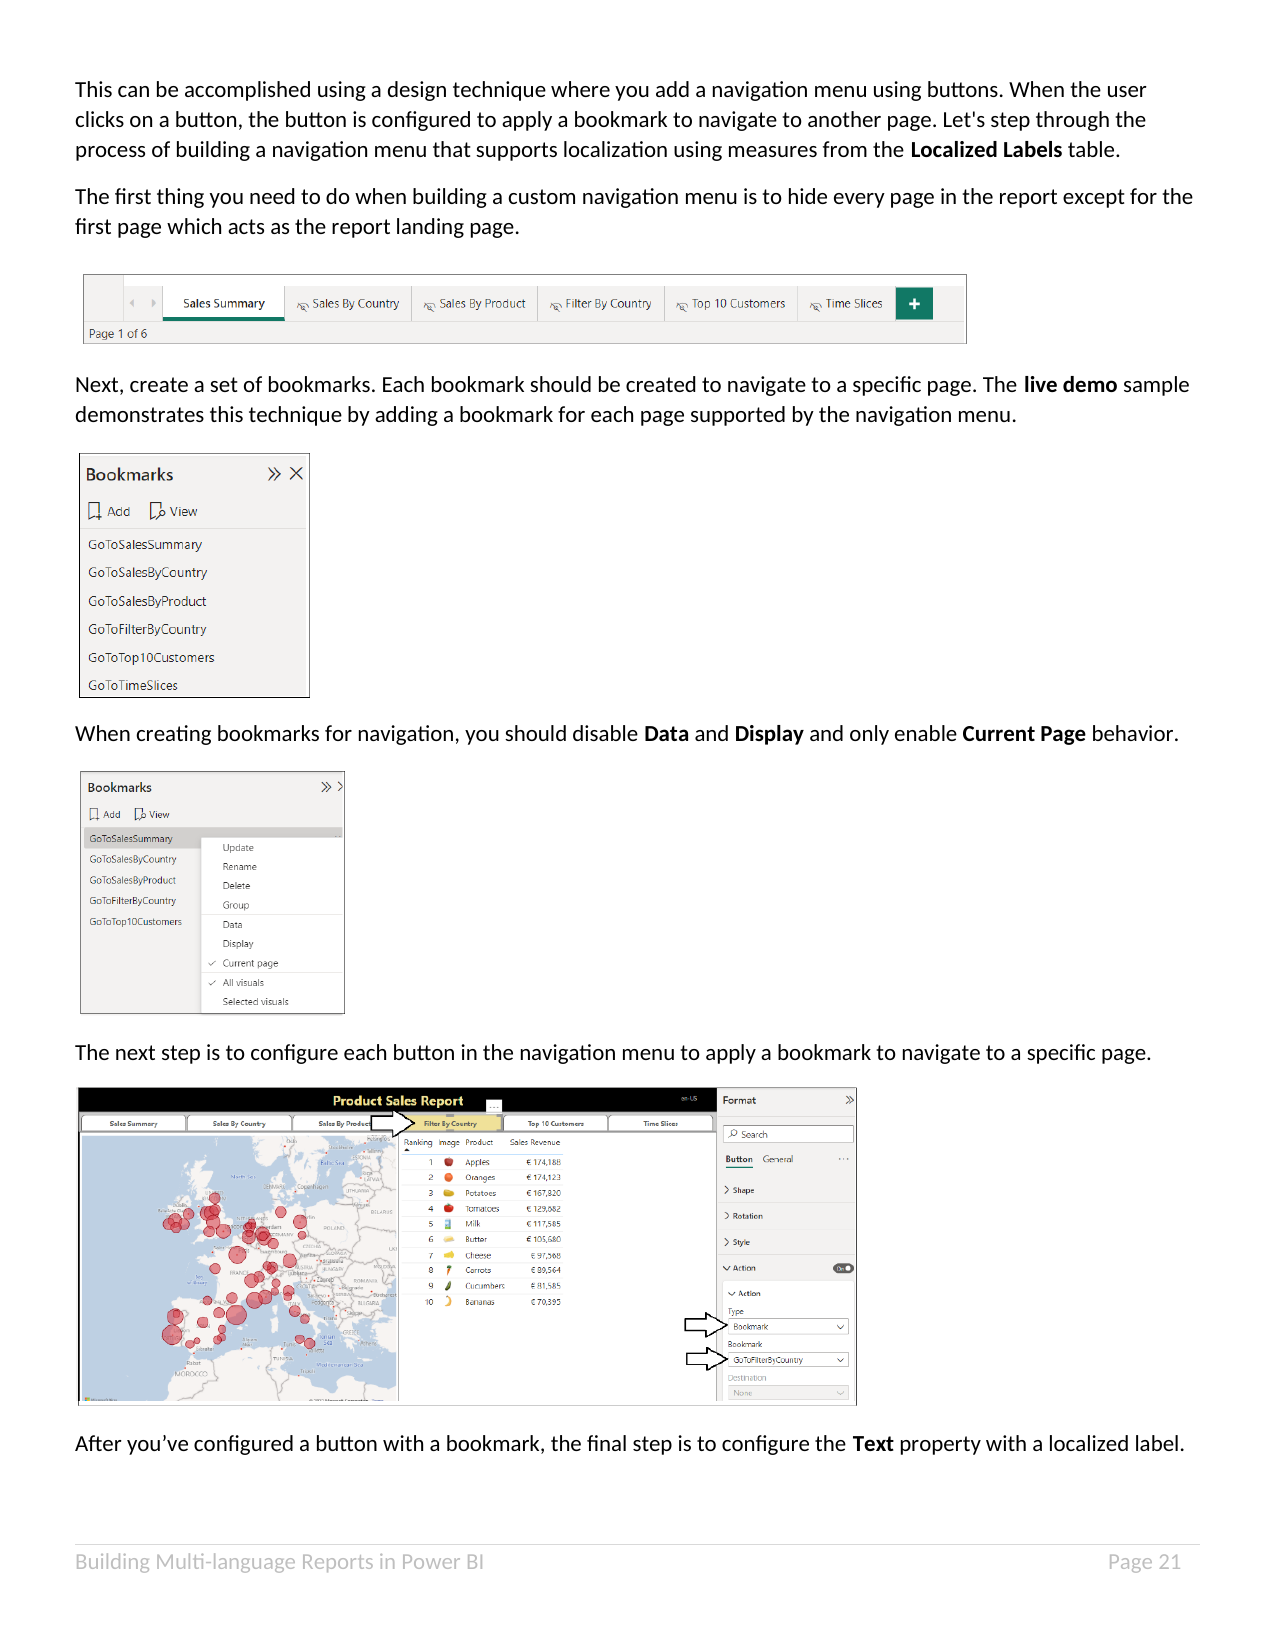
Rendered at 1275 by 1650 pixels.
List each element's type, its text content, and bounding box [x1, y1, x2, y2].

picture [75, 267, 973, 352]
text After you’ve configured a button with a bookmark, the final step is to configure the Text property with a localized label. [75, 1429, 1200, 1458]
picture [75, 766, 350, 1019]
text The next step is to configure each button in the navigation menu to apply a bookmark to navigate to a specific page. [75, 1038, 1200, 1066]
picture [75, 447, 316, 701]
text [75, 75, 1200, 163]
text Next, create a set of bookmarks. Each bookmark should be created to navigate to a specific page. The live demo sample demonstrates this technique by adding a bookmark for each page supported by the navigation menu. [75, 370, 1200, 428]
picture [75, 1084, 861, 1411]
text The first thing you need to do when building a custom navigation menu is to hide every page in the report except for the first page which acts as the report landing page. [75, 182, 1200, 241]
text When creating bookmarks for navigation, you should disable Data and Display and only enable Current Page behavior. [75, 719, 1200, 748]
